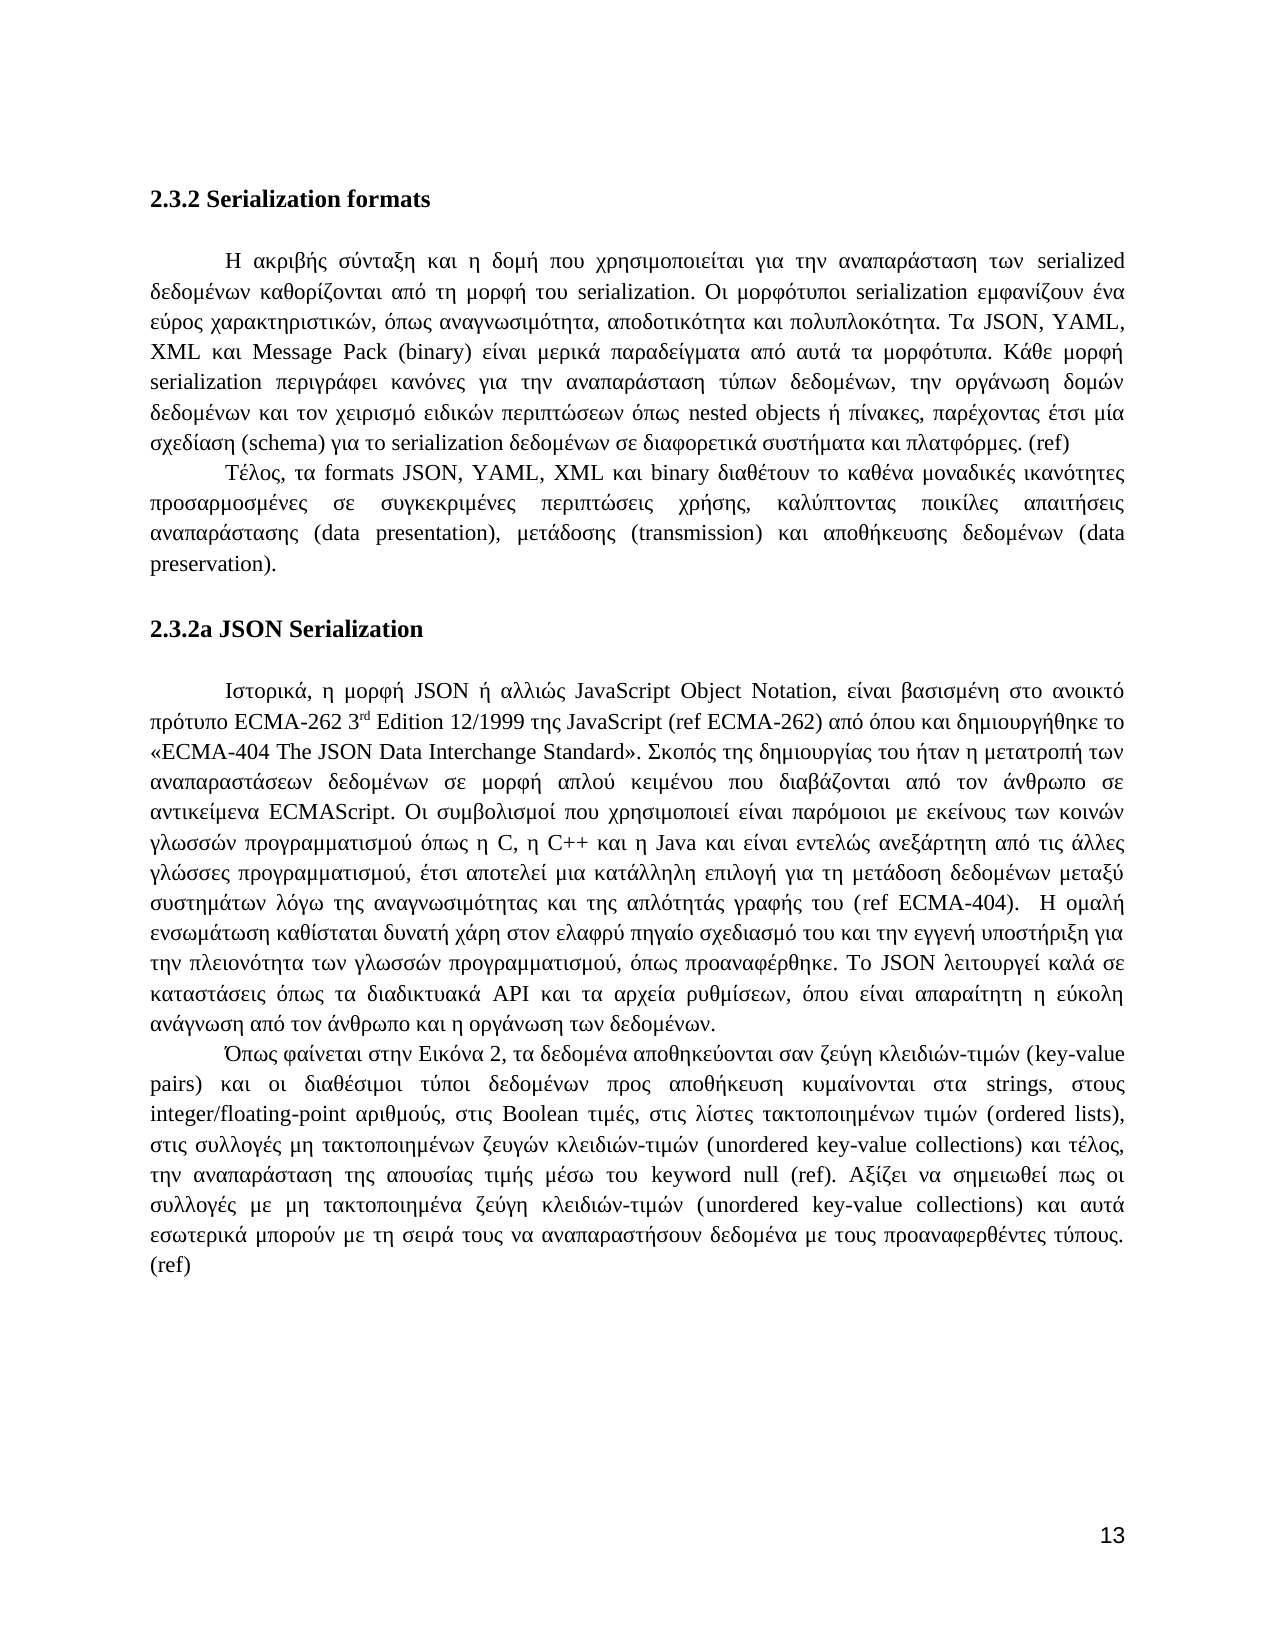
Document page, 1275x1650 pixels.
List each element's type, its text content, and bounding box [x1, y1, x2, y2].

text Η ακριβής σύνταξη και η δομή που χρησιμοποιείται για την αναπαράσταση των serialized δεδομένων καθορίζονται από τη μορφή του serialization. Οι μορφότυποι serialization εμφανίζουν ένα εύρος χαρακτηριστικών, όπως αναγνωσιμότητα, αποδοτικότητα και πολυπλοκότητα. Τα JSON, YAML, XML και Message Pack (binary) είναι μερικά παραδείγματα από αυτά τα μορφότυπα. Κάθε μορφή serialization περιγράφει κανόνες για την αναπαράσταση τύπων δεδομένων, την οργάνωση δομών δεδομένων και τον χειρισμό ειδικών περιπτώσεων όπως nested objects ή πίνακες, παρέχοντας έτσι μία σχεδίαση (schema) για το serialization δεδομένων σε διαφορετικά συστήματα και πλατφόρμες. (ref) [150, 248, 1125, 455]
text Όπως φαίνεται στην Εικόνα 2, τα δεδομένα αποθηκεύονται σαν ζεύγη κλειδιών-τιμών (key-value pairs) και οι διαθέσιμοι τύποι δεδομένων προς αποθήκευση κυμαίνονται στα strings, στους integer/floating-point αριθμούς, στις Boolean τιμές, στις λίστες τακτοποιημένων τιμών (ordered lists), στις συλλογές μη τακτοποιημένων ζευγών κλειδιών-τιμών (unordered key-value collections) και τέλος, την αναπαράσταση της απουσίας τιμής μέσω του keyword null (ref). Αξίζει να σημειωθεί πως οι συλλογές με μη τακτοποιημένα ζεύγη κλειδιών-τιμών (unordered key-value collections) και αυτά εσωτερικά μπορούν με τη σειρά τους να αναπαραστήσουν δεδομένα με τους προαναφερθέντες τύπους. (ref) [150, 1040, 1125, 1278]
text Ιστορικά, η μορφή JSON ή αλλιώς JavaScript Object Notation, είναι βασισμένη στο ανοικτό πρότυπο ECMA-262 3rd Edition 12/1999 της JavaScript (ref ECMA-262) από όπου και δημιουργήθηκε το «ECMA-404 The JSON Data Interchange Standard». Σκοπός της δημιουργίας του ήταν η μετατροπή των αναπαραστάσεων δεδομένων σε μορφή απλού κειμένου που διαβάζονται από τον άνθρωπο σε αντικείμενα ECMΑScript. Οι συμβολισμοί που χρησιμοποιεί είναι παρόμοιοι με εκείνους των κοινών γλωσσών προγραμματισμού όπως η C, η C++ και η Java και είναι εντελώς ανεξάρτητη από τις άλλες γλώσσες προγραμματισμού, έτσι αποτελεί μια κατάλληλη επιλογή για τη μετάδοση δεδομένων μεταξύ συστημάτων λόγω της αναγνωσιμότητας και της απλότητάς γραφής του (ref ECMA-404). Η ομαλή ενσωμάτωση καθίσταται δυνατή χάρη στον ελαφρύ πηγαίο σχεδιασμό του και την εγγενή υποστήριξη για την πλειονότητα των γλωσσών προγραμματισμού, όπως προαναφέρθηκε. Το JSON λειτουργεί καλά σε καταστάσεις όπως τα διαδικτυακά API και τα αρχεία ρυθμίσεων, όπου είναι απαραίτητη η εύκολη ανάγνωση από τον άνθρωπο και η οργάνωση των δεδομένων. [150, 677, 1125, 1036]
subtitle 2.3.2 Serialization formats [150, 184, 1125, 213]
subtitle 2.3.2a JSON Serialization [150, 614, 1125, 643]
text Τέλος, τα formats JSON, YAML, XML και binary διαθέτουν το καθένα μοναδικές ικανότητες προσαρμοσμένες σε συγκεκριμένες περιπτώσεις χρήσης, καλύπτοντας ποικίλες απαιτήσεις αναπαράστασης (data presentation), μετάδοσης (transmission) και αποθήκευσης δεδομένων (data preservation). [150, 459, 1125, 576]
